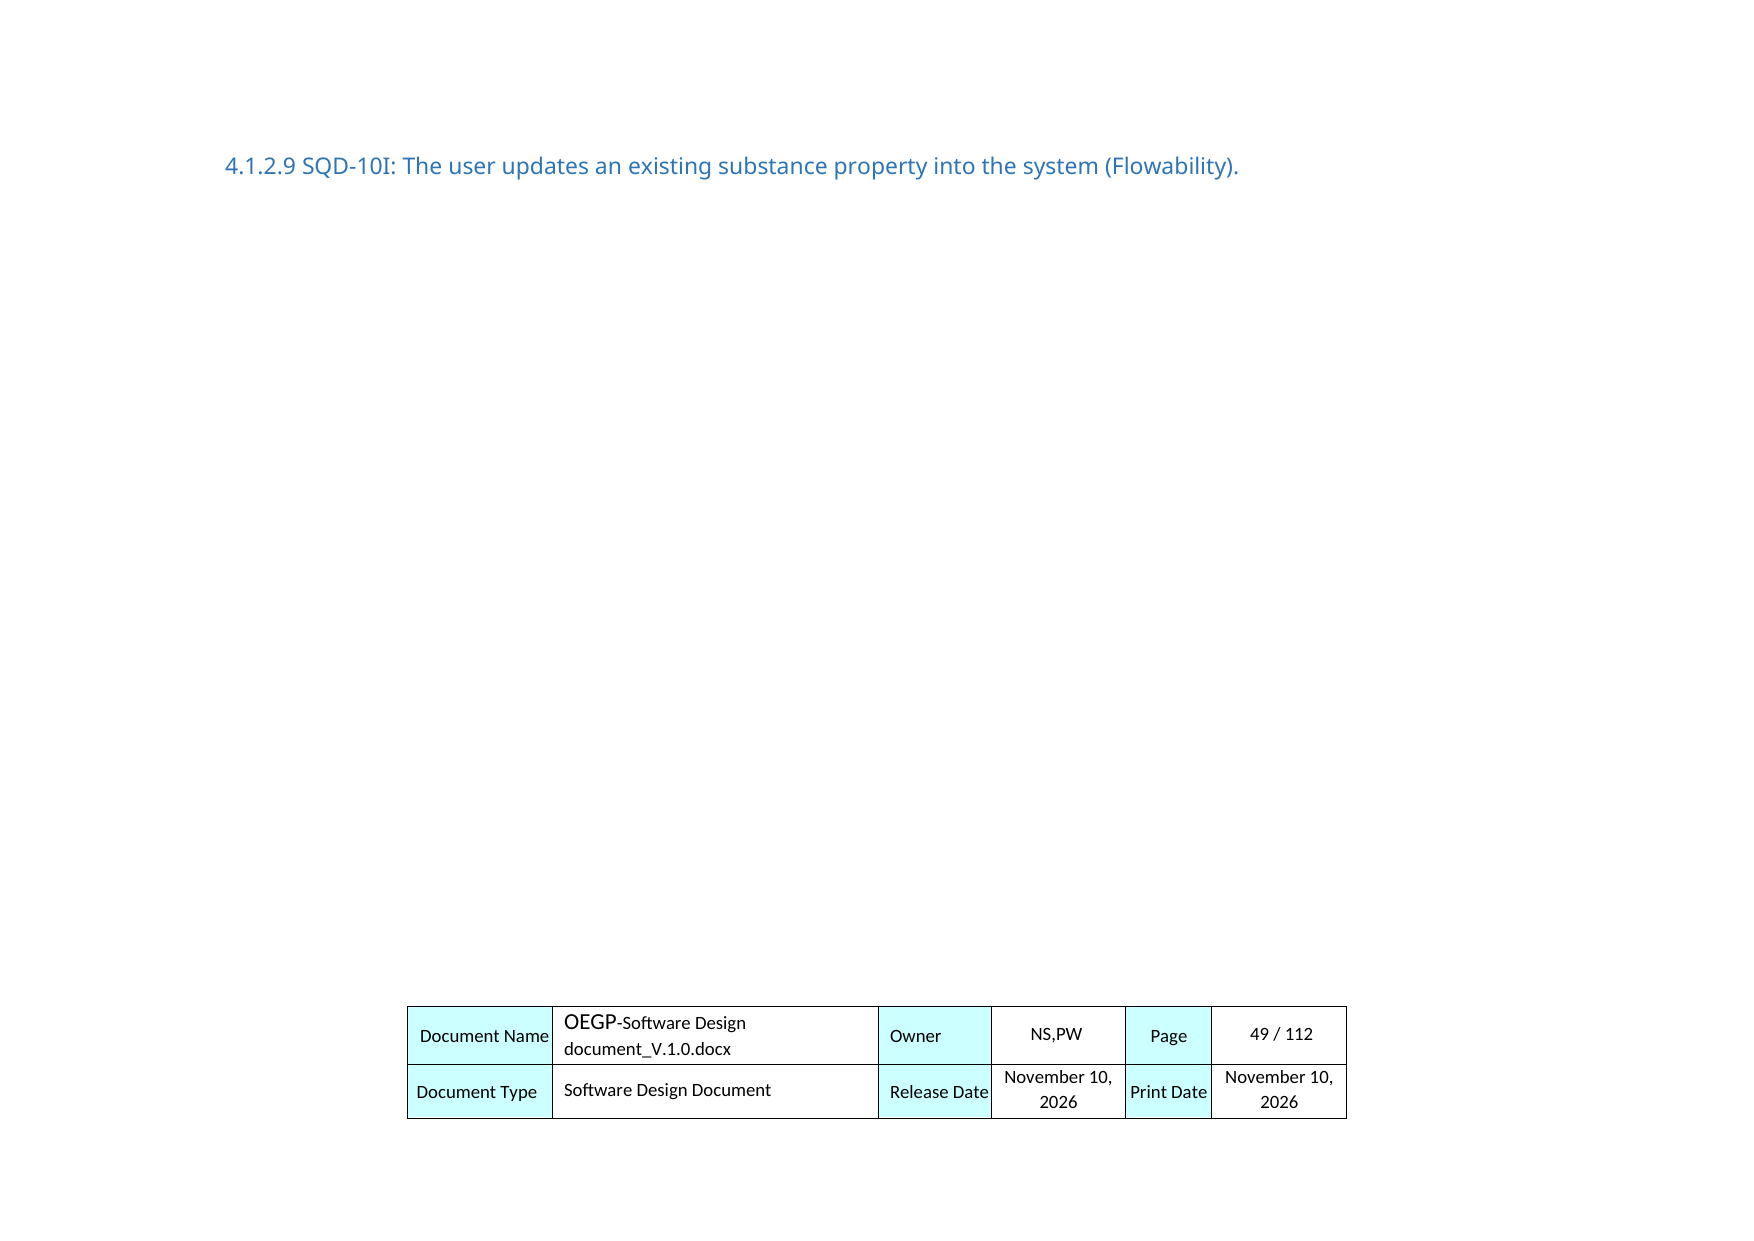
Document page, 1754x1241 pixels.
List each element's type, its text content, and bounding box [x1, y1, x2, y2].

subtitle 4.1.2.9 SQD-10I: The user updates an existing substance property into the system (Flowability). [150, 150, 1604, 181]
